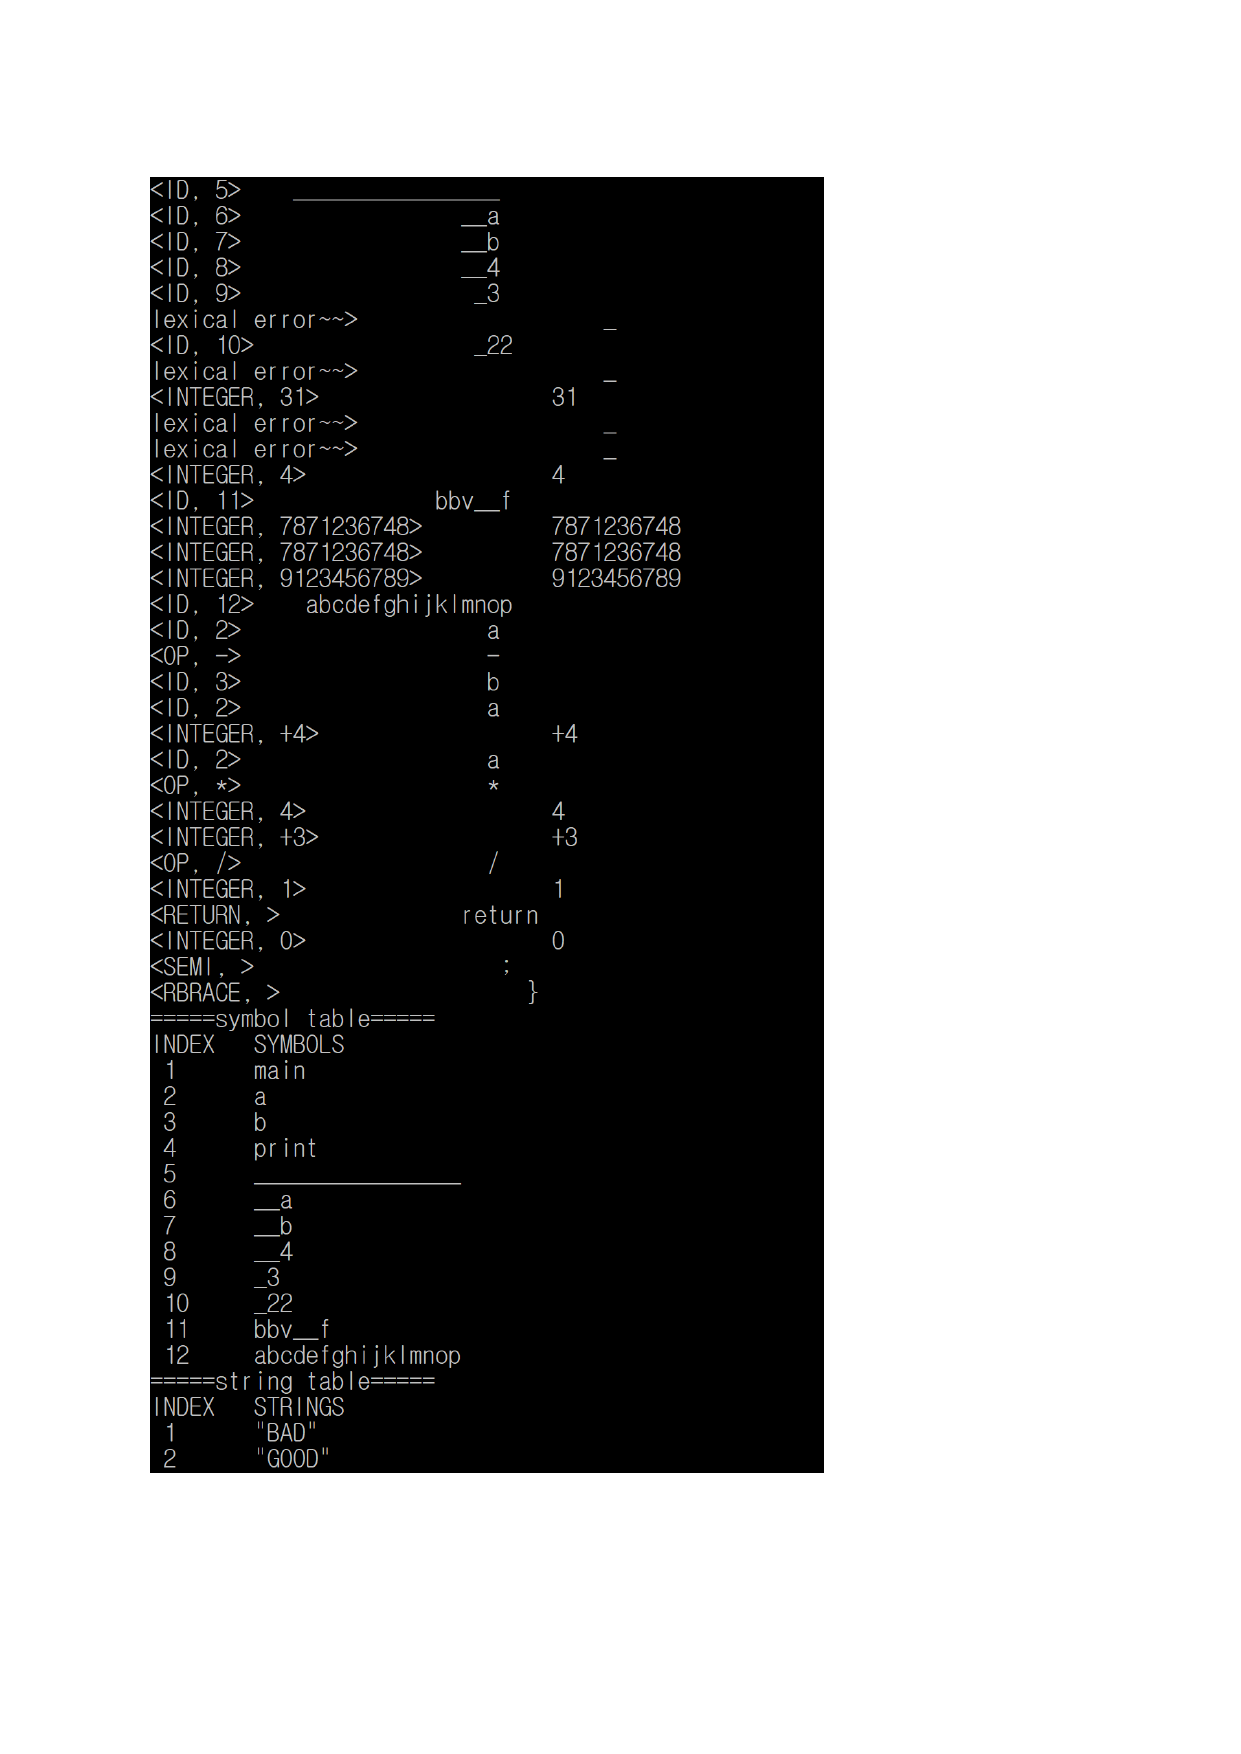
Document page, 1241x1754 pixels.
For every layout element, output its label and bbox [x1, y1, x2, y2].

picture [150, 177, 824, 1473]
